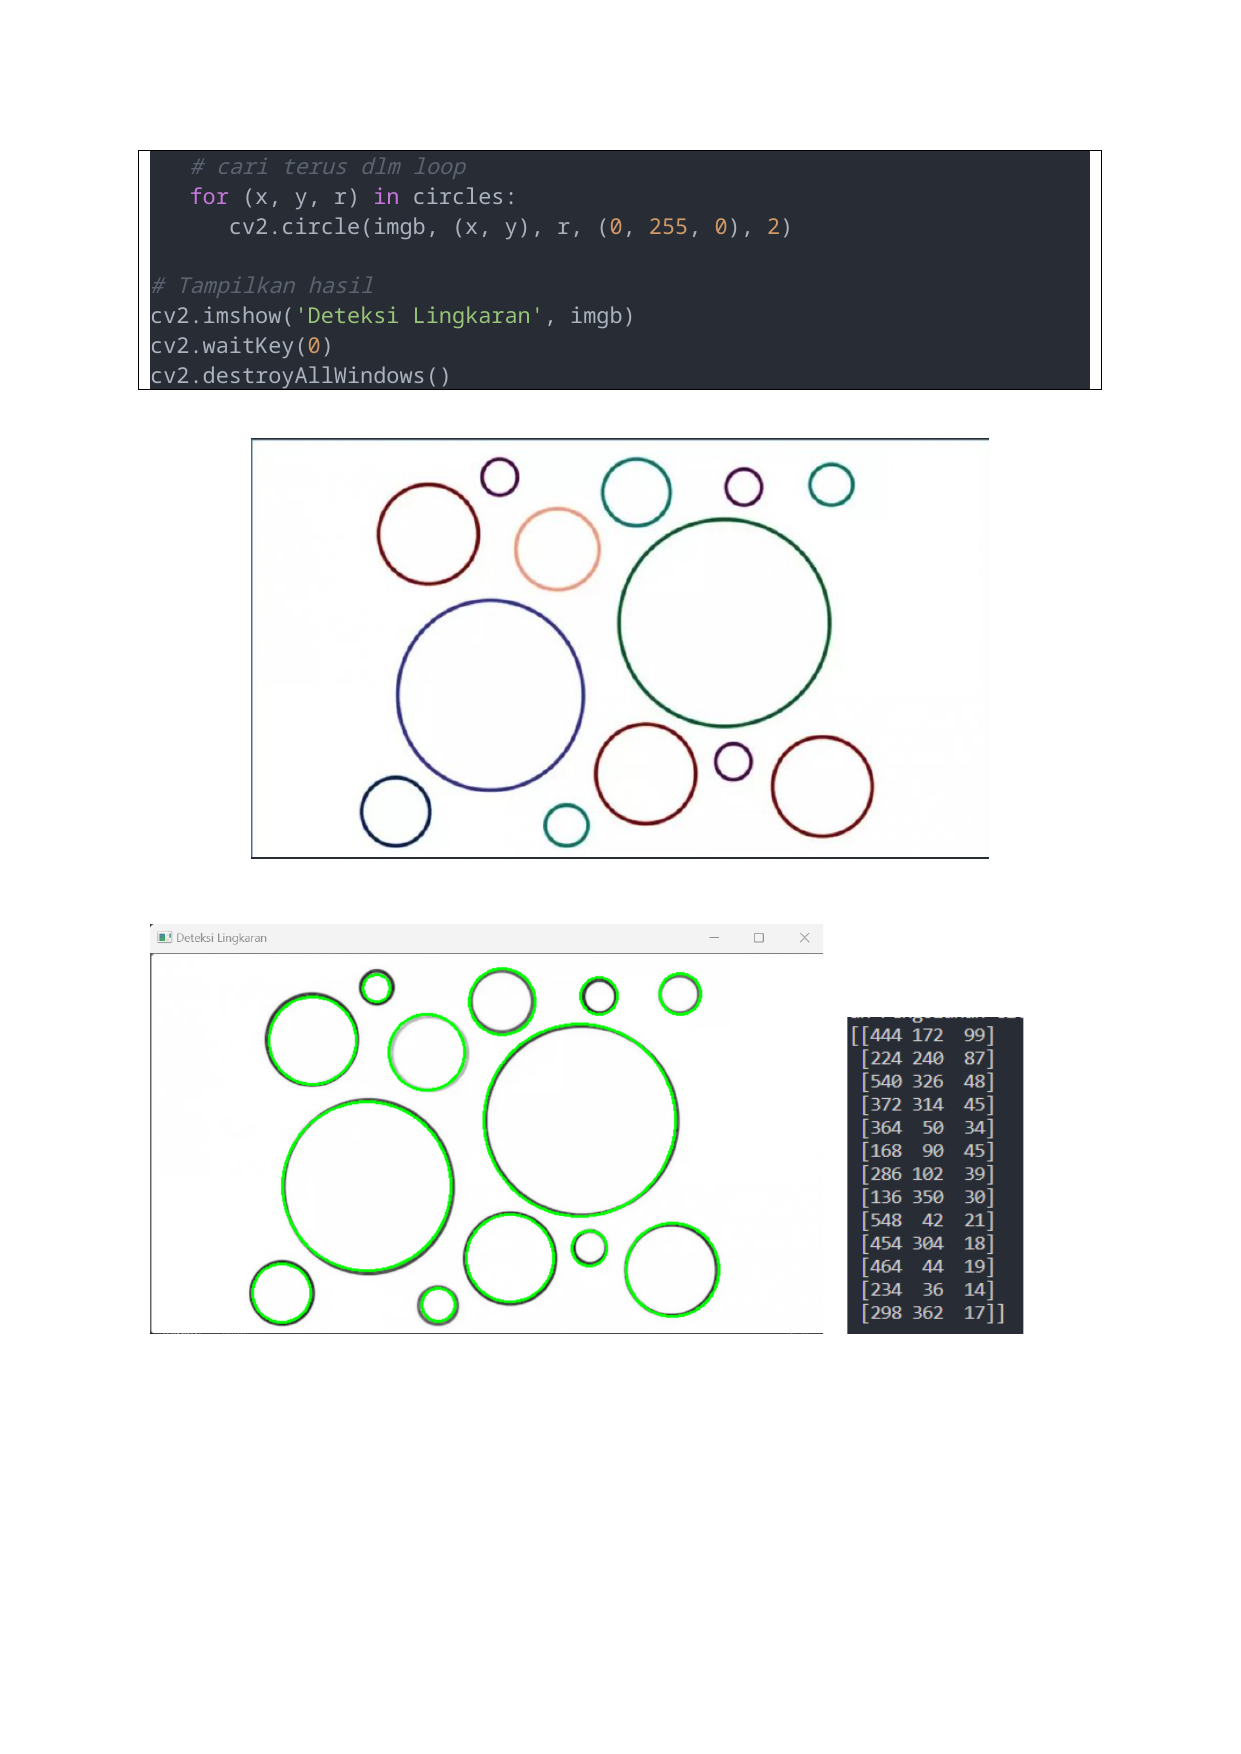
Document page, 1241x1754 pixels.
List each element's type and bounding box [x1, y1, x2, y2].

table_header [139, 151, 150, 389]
picture [847, 1017, 1024, 1334]
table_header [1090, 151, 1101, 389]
picture [251, 438, 989, 859]
picture [150, 924, 824, 1334]
